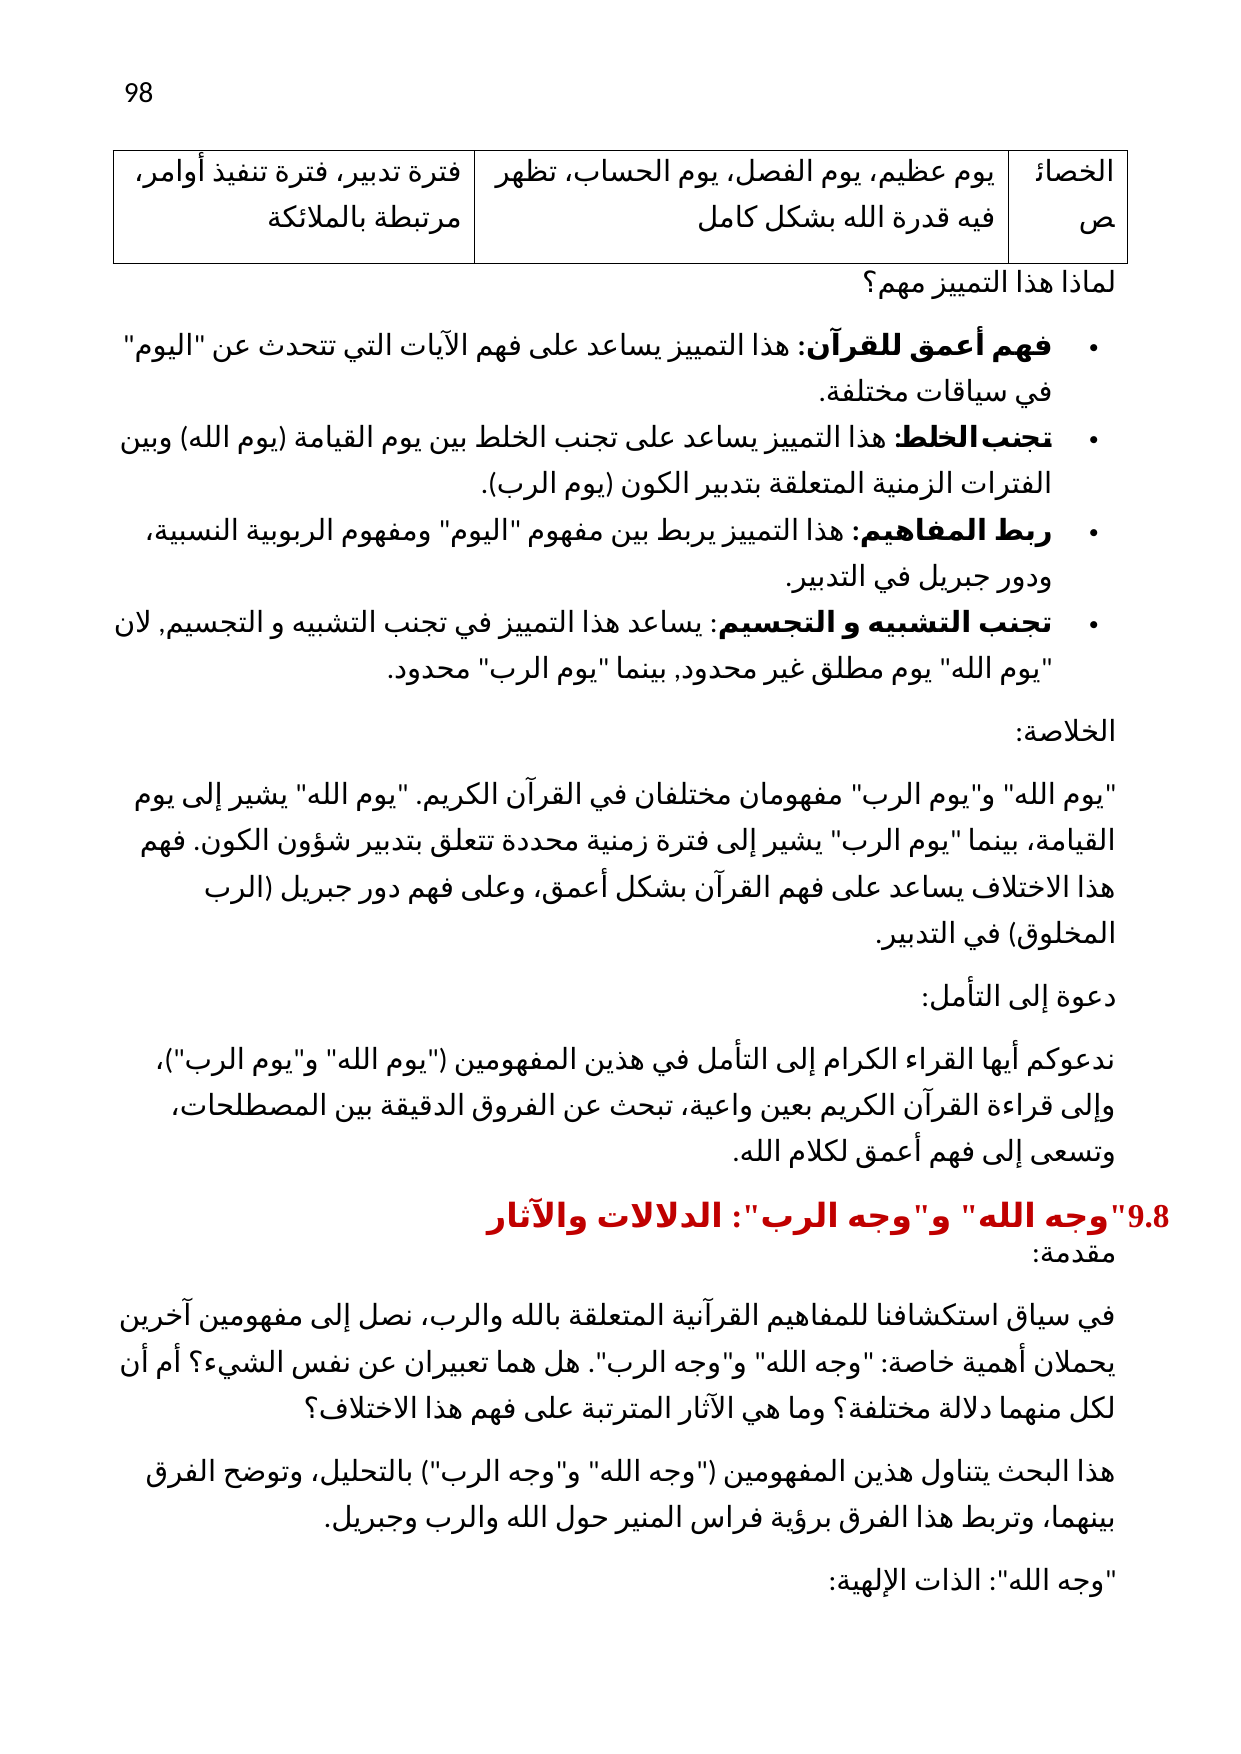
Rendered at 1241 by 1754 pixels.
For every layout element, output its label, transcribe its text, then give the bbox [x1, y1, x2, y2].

text الخلاصة: [112, 713, 1117, 749]
list تجنب الخلط: هذا التمييز يساعد على تجنب الخلط بين يوم القيامة (يوم الله) وبين الفترات الزمنية المتعلقة بتدبير الكون (يوم الرب). [112, 419, 1090, 501]
list ربط المفاهيم: هذا التمييز يربط بين مفهوم "اليوم" ومفهوم الربوبية النسبية، ودور جبريل في التدبير. [112, 512, 1090, 593]
text "وجه الله": الذات الإلهية: [112, 1562, 1117, 1598]
table_cell الخصائص [1009, 151, 1127, 263]
text "يوم الله" و"يوم الرب" مفهومان مختلفان في القرآن الكريم. "يوم الله" يشير إلى يوم القيامة، بينما "يوم الرب" يشير إلى فترة زمنية محددة تتعلق بتدبير شؤون الكون. فهم هذا الاختلاف يساعد على فهم القرآن بشكل أعمق، وعلى فهم دور جبريل (الرب المخلوق) في التدبير. [112, 776, 1117, 951]
text مقدمة: [112, 1234, 1117, 1270]
table_cell يوم عظيم، يوم الفصل، يوم الحساب، تظهر فيه قدرة الله بشكل كامل [475, 151, 1008, 263]
text لماذا هذا التمييز مهم؟ [112, 264, 1117, 299]
text دعوة إلى التأمل: [112, 978, 1117, 1013]
text ندعوكم أيها القراء الكرام إلى التأمل في هذين المفهومين ("يوم الله" و"يوم الرب")، وإلى قراءة القرآن الكريم بعين واعية، تبحث عن الفروق الدقيقة بين المصطلحات، وتسعى إلى فهم أعمق لكلام الله. [112, 1041, 1117, 1169]
text هذا البحث يتناول هذين المفهومين ("وجه الله" و"وجه الرب") بالتحليل، وتوضح الفرق بينهما، وتربط هذا الفرق برؤية فراس المنير حول الله والرب وجبريل. [112, 1453, 1117, 1535]
list تجنب التشبيه و التجسيم: يساعد هذا التمييز في تجنب التشبيه و التجسيم, لان "يوم الله" يوم مطلق غير محدود, بينما "يوم الرب" محدود. [112, 604, 1090, 686]
subtitle "وجه الله" و"وجه الرب": الدلالات والآثار [112, 1196, 1128, 1234]
text في سياق استكشافنا للمفاهيم القرآنية المتعلقة بالله والرب، نصل إلى مفهومين آخرين يحملان أهمية خاصة: "وجه الله" و"وجه الرب". هل هما تعبيران عن نفس الشيء؟ أم أن لكل منهما دلالة مختلفة؟ وما هي الآثار المترتبة على فهم هذا الاختلاف؟ [112, 1297, 1117, 1426]
table_cell فترة تدبير، فترة تنفيذ أوامر، مرتبطة بالملائكة [114, 151, 474, 263]
list فهم أعمق للقرآن: هذا التمييز يساعد على فهم الآيات التي تتحدث عن "اليوم" في سياقات مختلفة. [112, 327, 1090, 408]
